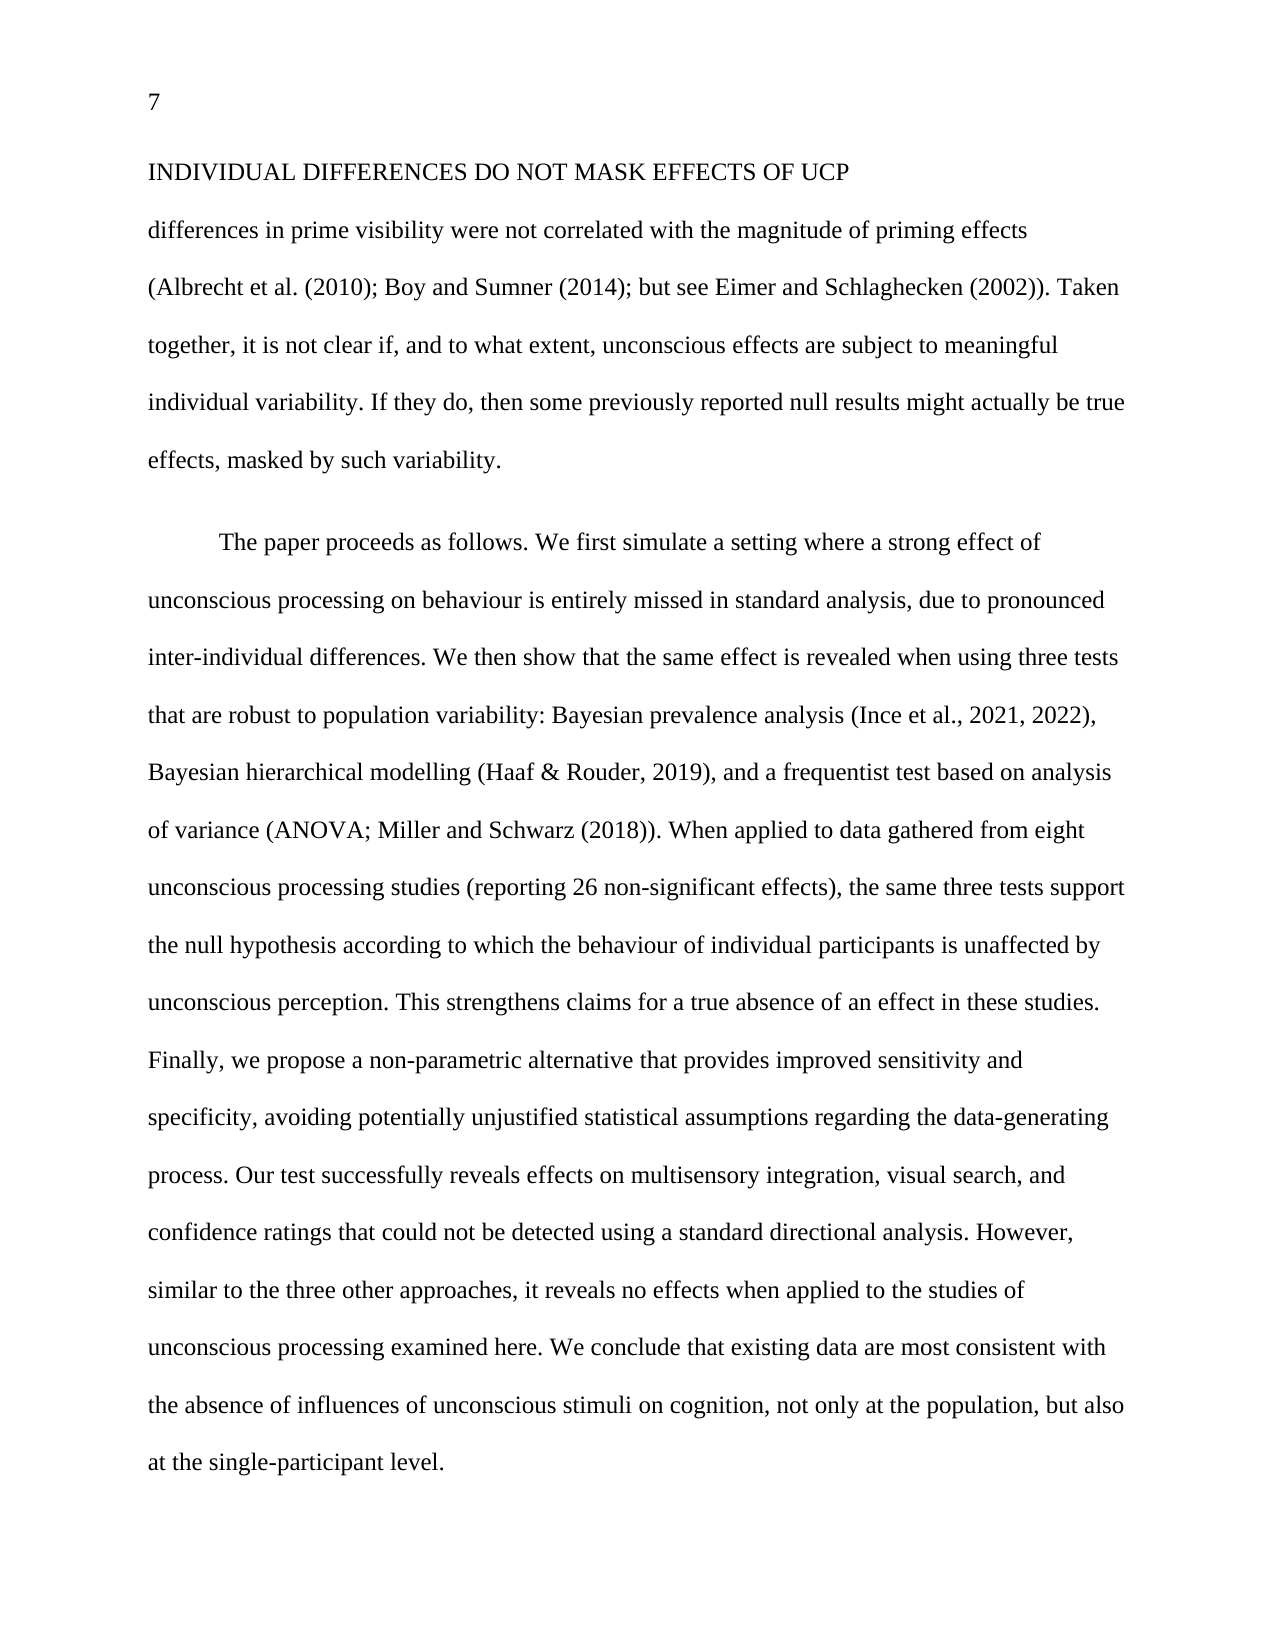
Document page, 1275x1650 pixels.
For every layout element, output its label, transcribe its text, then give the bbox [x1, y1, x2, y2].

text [148, 215, 1127, 474]
text The paper proceeds as follows. We first simulate a setting where a strong effect of unconscious processing on behaviour is entirely missed in standard analysis, due to pronounced inter-individual differences. We then show that the same effect is revealed when using three tests that are robust to population variability: Bayesian prevalence analysis (Ince et al., 2021, 2022), Bayesian hierarchical modelling (Haaf & Rouder, 2019), and a frequentist test based on analysis of variance (ANOVA; Miller and Schwarz (2018)). When applied to data gathered from eight unconscious processing studies (reporting 26 non-significant effects), the same three tests support the null hypothesis according to which the behaviour of individual participants is unaffected by unconscious perception. This strengthens claims for a true absence of an effect in these studies. Finally, we propose a non-parametric alternative that provides improved sensitivity and specificity, avoiding potentially unjustified statistical assumptions regarding the data-generating process. Our test successfully reveals effects on multisensory integration, visual search, and confidence ratings that could not be detected using a standard directional analysis. However, similar to the three other approaches, it reveals no effects when applied to the studies of unconscious processing examined here. We conclude that existing data are most consistent with the absence of influences of unconscious stimuli on cognition, not only at the population, but also at the single-participant level. [148, 527, 1127, 1476]
